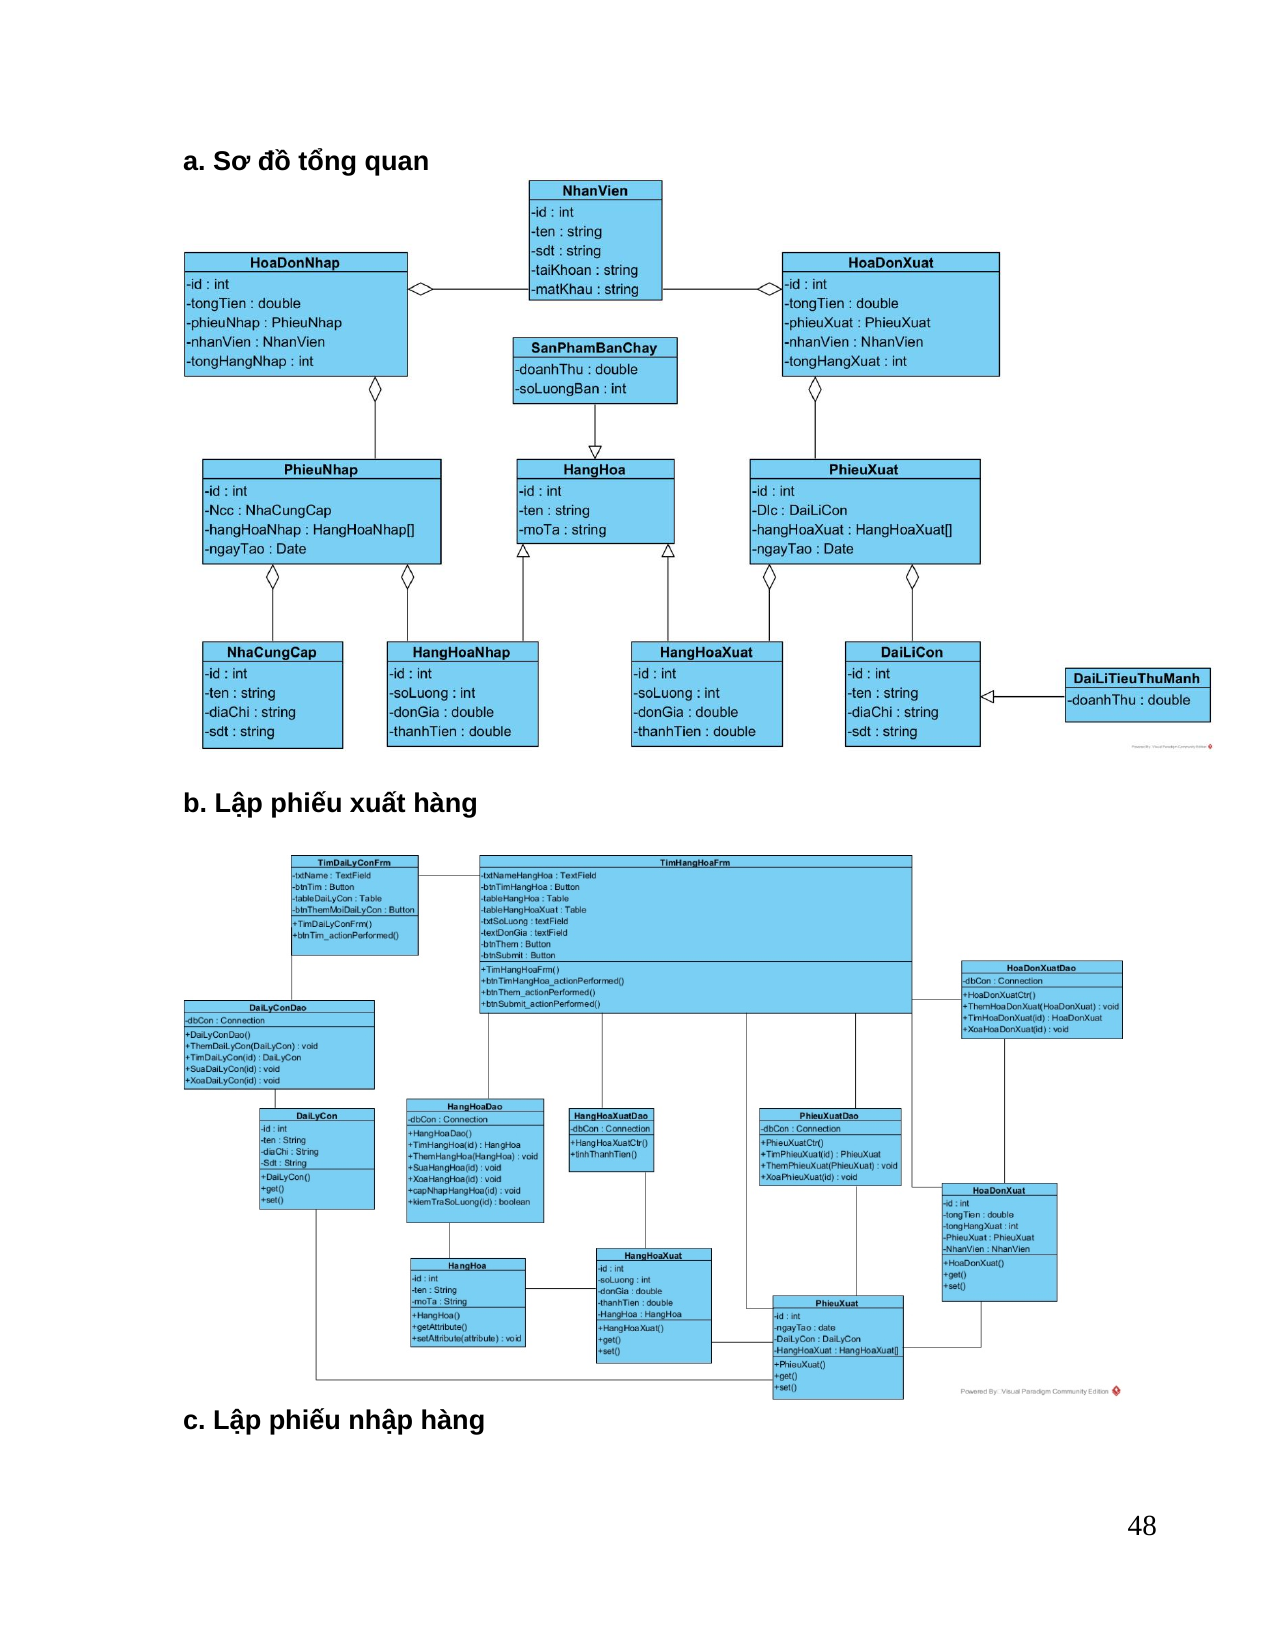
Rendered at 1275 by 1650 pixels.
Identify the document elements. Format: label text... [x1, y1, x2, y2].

picture [182, 178, 1214, 752]
list Sơ đồ tổng quan [183, 145, 1156, 176]
list Lập phiếu xuất hàng [183, 787, 1156, 819]
list Lập phiếu nhập hàng [183, 1404, 1156, 1435]
picture [182, 855, 1123, 1402]
